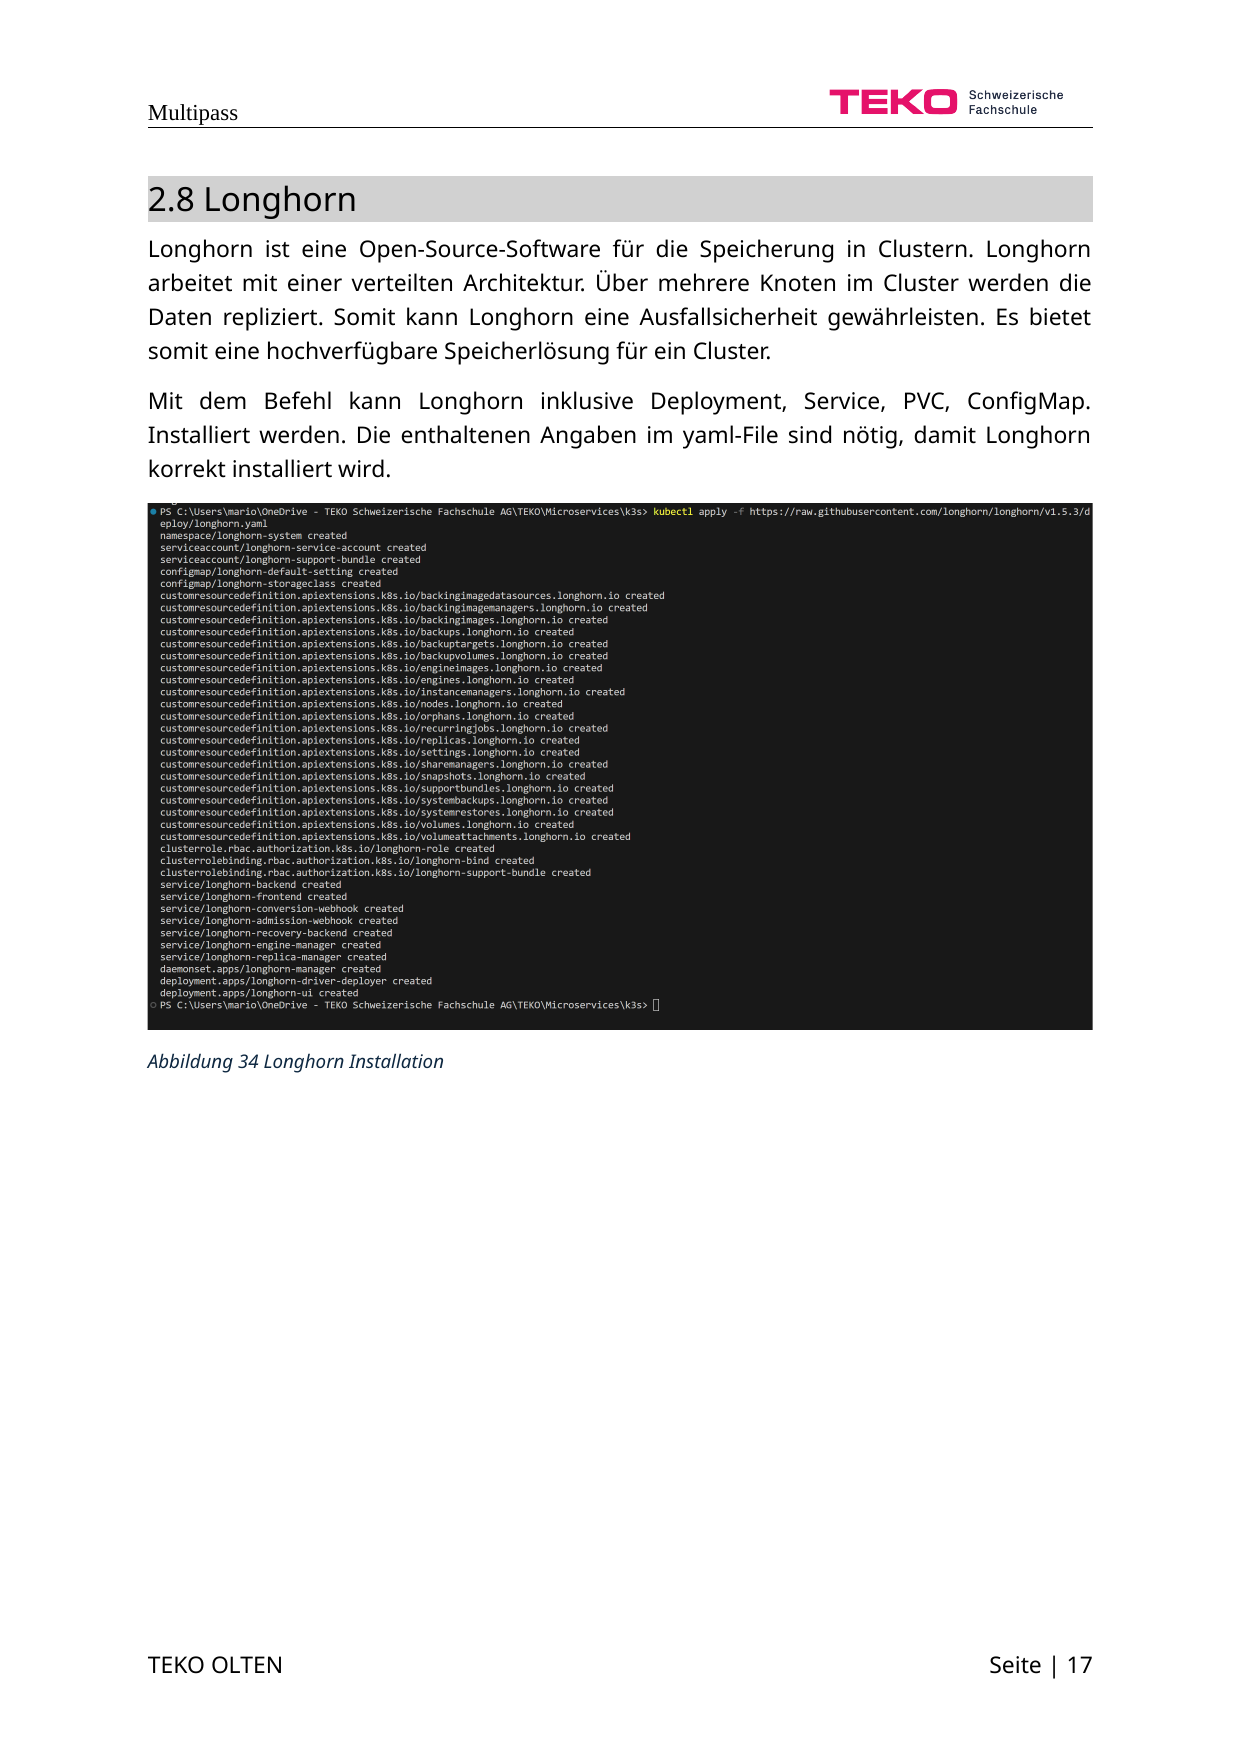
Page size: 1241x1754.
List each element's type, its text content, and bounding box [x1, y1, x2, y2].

picture [805, 61, 1097, 139]
picture [147, 503, 1093, 1030]
text Longhorn ist eine Open-Source-Software für die Speicherung in Clustern. Longhorn arbeitet mit einer verteilten Architektur. Über mehrere Knoten im Cluster werden die Daten repliziert. Somit kann Longhorn eine Ausfallsicherheit gewährleisten. Es bietet somit eine hochverfügbare Speicherlösung für ein Cluster. [148, 233, 1093, 366]
text Mit dem Befehl kann Longhorn inklusive Deployment, Service, PVC, ConfigMap. Installiert werden. Die enthaltenen Angaben im yaml-File sind nötig, damit Longhorn korrekt installiert wird. [148, 385, 1093, 484]
subtitle 2.8 Longhorn [148, 176, 1093, 222]
text Abbildung 34 Longhorn Installation [148, 1048, 1093, 1074]
